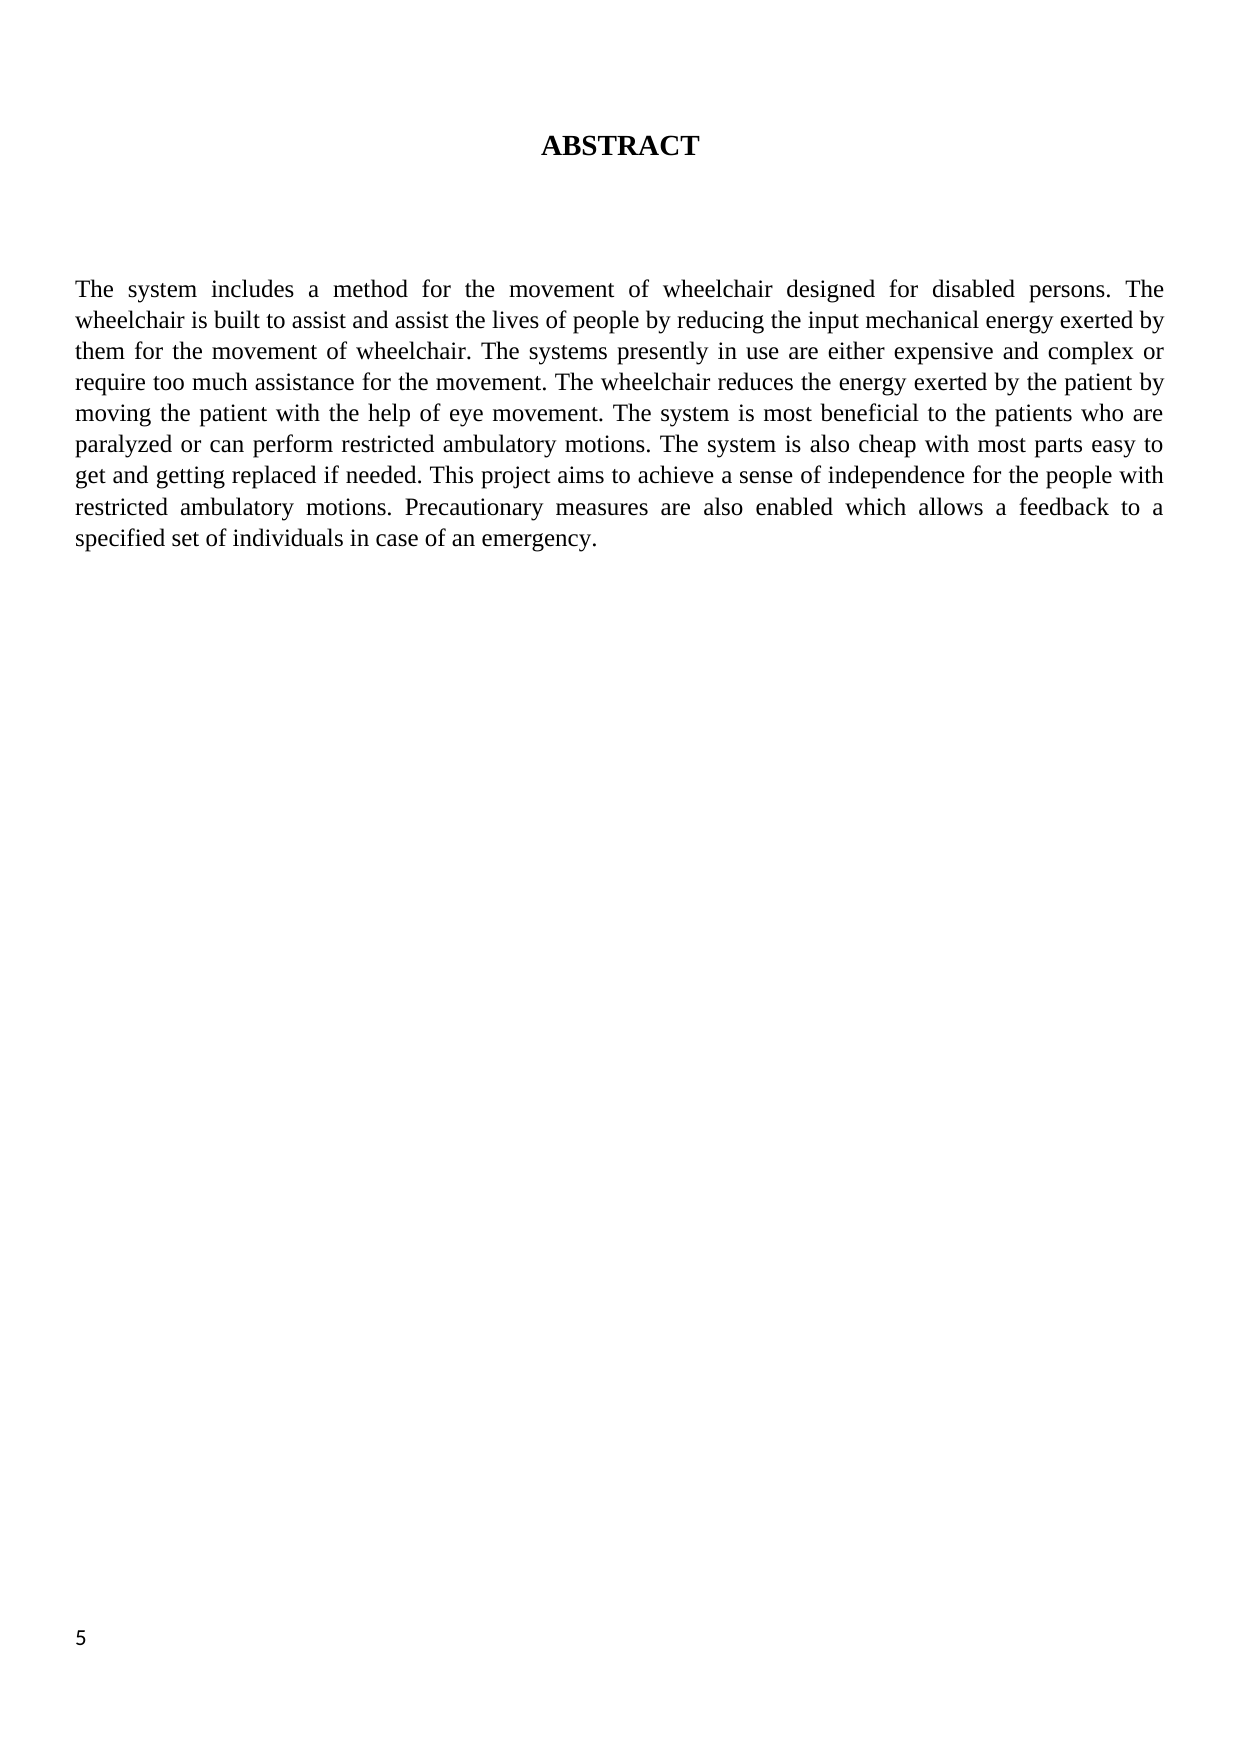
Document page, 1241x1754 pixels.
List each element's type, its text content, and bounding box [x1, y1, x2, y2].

text ABSTRACT [75, 128, 1165, 161]
text The system includes a method for the movement of wheelchair designed for disabled persons. The wheelchair is built to assist and assist the lives of people by reducing the input mechanical energy exerted by them for the movement of wheelchair. The systems presently in use are either expensive and complex or require too much assistance for the movement. The wheelchair reduces the energy exerted by the patient by moving the patient with the help of eye movement. The system is most beneficial to the patients who are paralyzed or can perform restricted ambulatory motions. The system is also cheap with most parts easy to get and getting replaced if needed. This project aims to achieve a sense of independence for the people with restricted ambulatory motions. Precautionary measures are also enabled which allows a feedback to a specified set of individuals in case of an emergency. [75, 274, 1165, 551]
